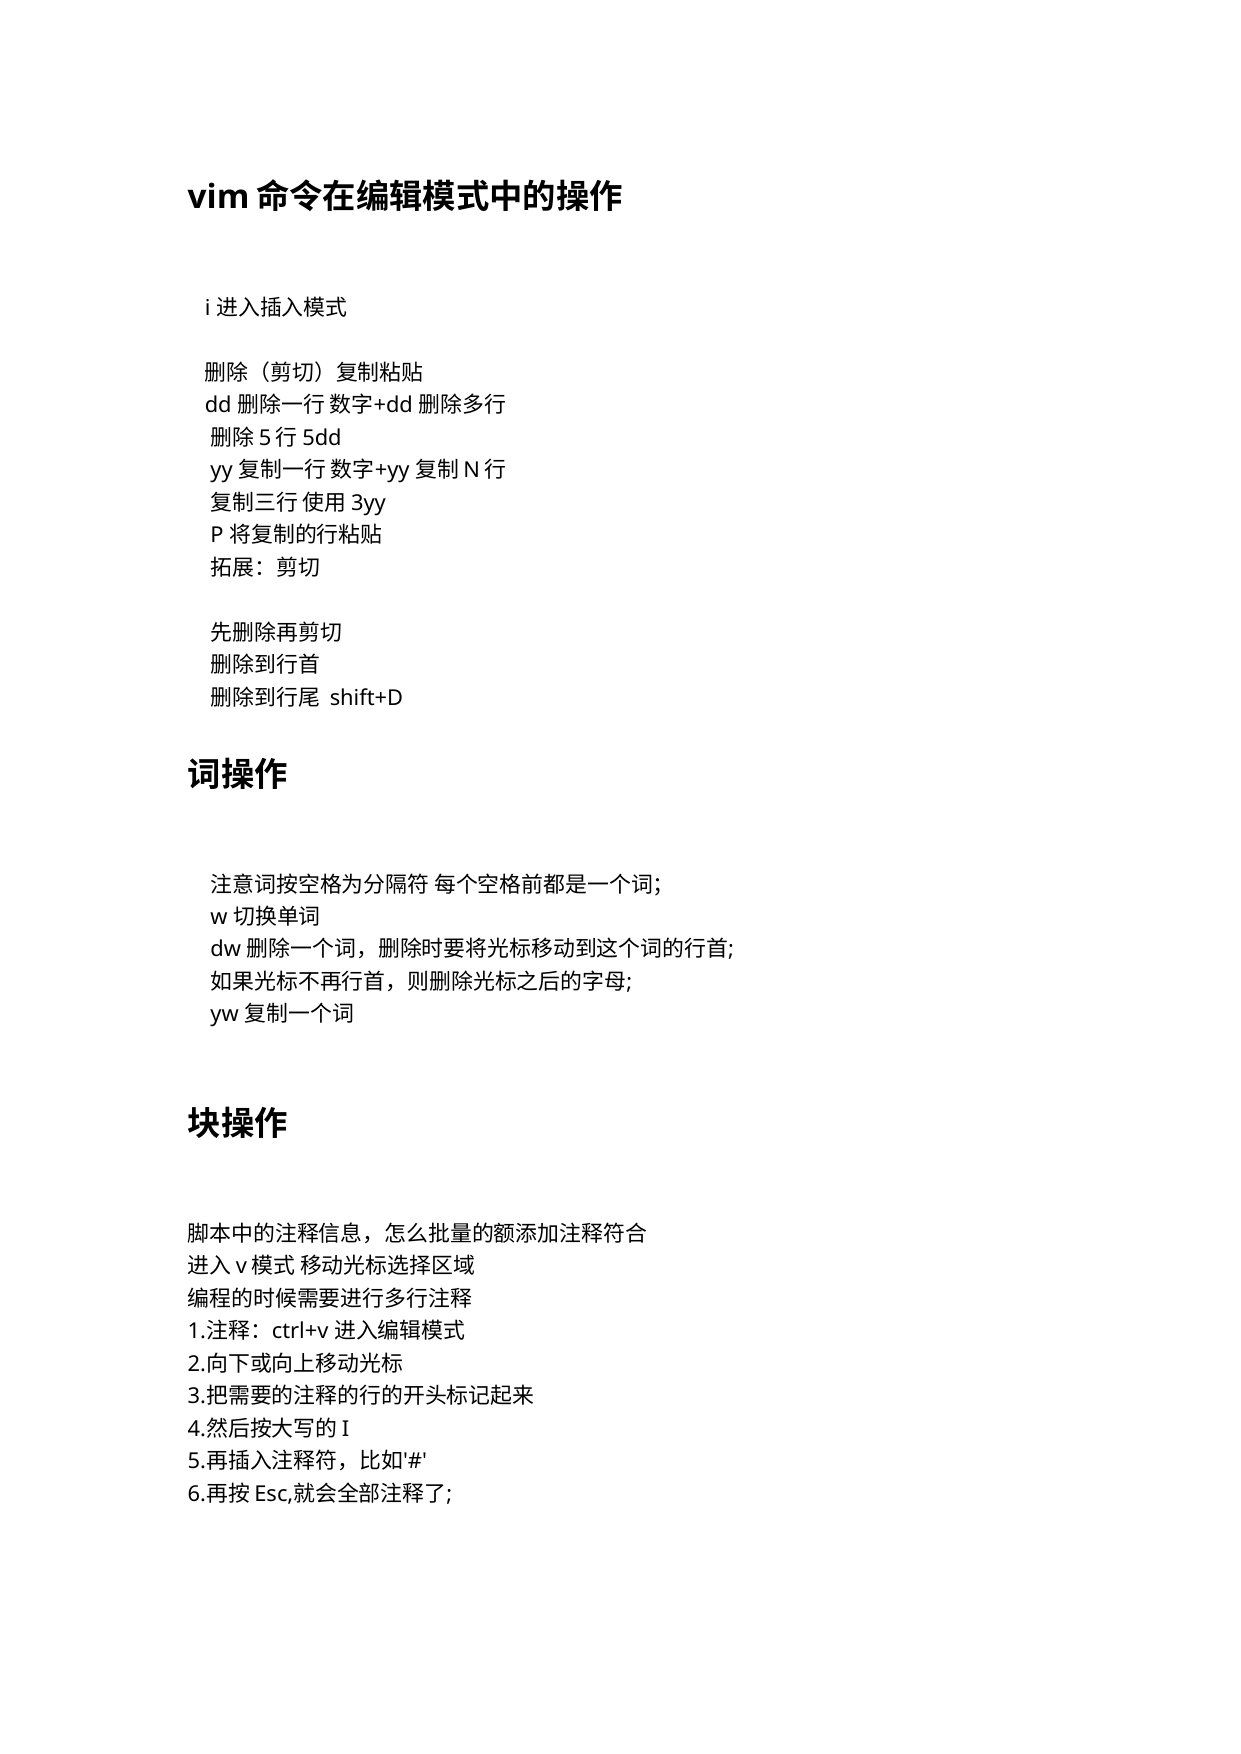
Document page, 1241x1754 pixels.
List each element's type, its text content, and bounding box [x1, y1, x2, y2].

text w 切换单词 [187, 899, 1053, 931]
text 4.然后按大写的I [187, 1410, 1053, 1443]
text 删除到行首 [187, 647, 1053, 679]
text P 将复制的行粘贴 [187, 517, 1053, 549]
text 注意词按空格为分隔符 每个空格前都是一个词； [187, 866, 1053, 899]
text 3.把需要的注释的行的开头标记起来 [187, 1378, 1053, 1410]
text 如果光标不再行首，则删除光标之后的字母; [187, 964, 1053, 996]
text yw 复制一个词 [187, 996, 1053, 1029]
text 拓展：剪切 [187, 549, 1053, 582]
text 脚本中的注释信息，怎么批量的额添加注释符合 [187, 1215, 1053, 1248]
text i 进入插入模式 [187, 289, 1053, 322]
text dw 删除一个词，删除时要将光标移动到这个词的行首; [187, 931, 1053, 964]
text 5.再插入注释符，比如'#' [187, 1443, 1053, 1475]
subtitle vim命令在编辑模式中的操作 [187, 162, 1053, 227]
text 删除（剪切）复制粘贴 [187, 354, 1053, 387]
text 删除到行尾 shift+D [187, 679, 1053, 712]
text 6.再按Esc,就会全部注释了; [187, 1475, 1053, 1508]
text 进入v模式 移动光标选择区域 [187, 1248, 1053, 1280]
text yy 复制一行 数字+yy 复制N行 [187, 452, 1053, 484]
text 2.向下或向上移动光标 [187, 1345, 1053, 1378]
text 编程的时候需要进行多行注释 [187, 1280, 1053, 1313]
text 复制三行 使用3yy [187, 484, 1053, 517]
subtitle 词操作 [187, 739, 1053, 804]
text dd 删除一行 数字+dd 删除多行 [187, 387, 1053, 419]
subtitle 块操作 [187, 1088, 1053, 1153]
text 先删除再剪切 [187, 614, 1053, 647]
text 删除5行 5dd [187, 419, 1053, 452]
text 1.注释：ctrl+v 进入编辑模式 [187, 1313, 1053, 1345]
